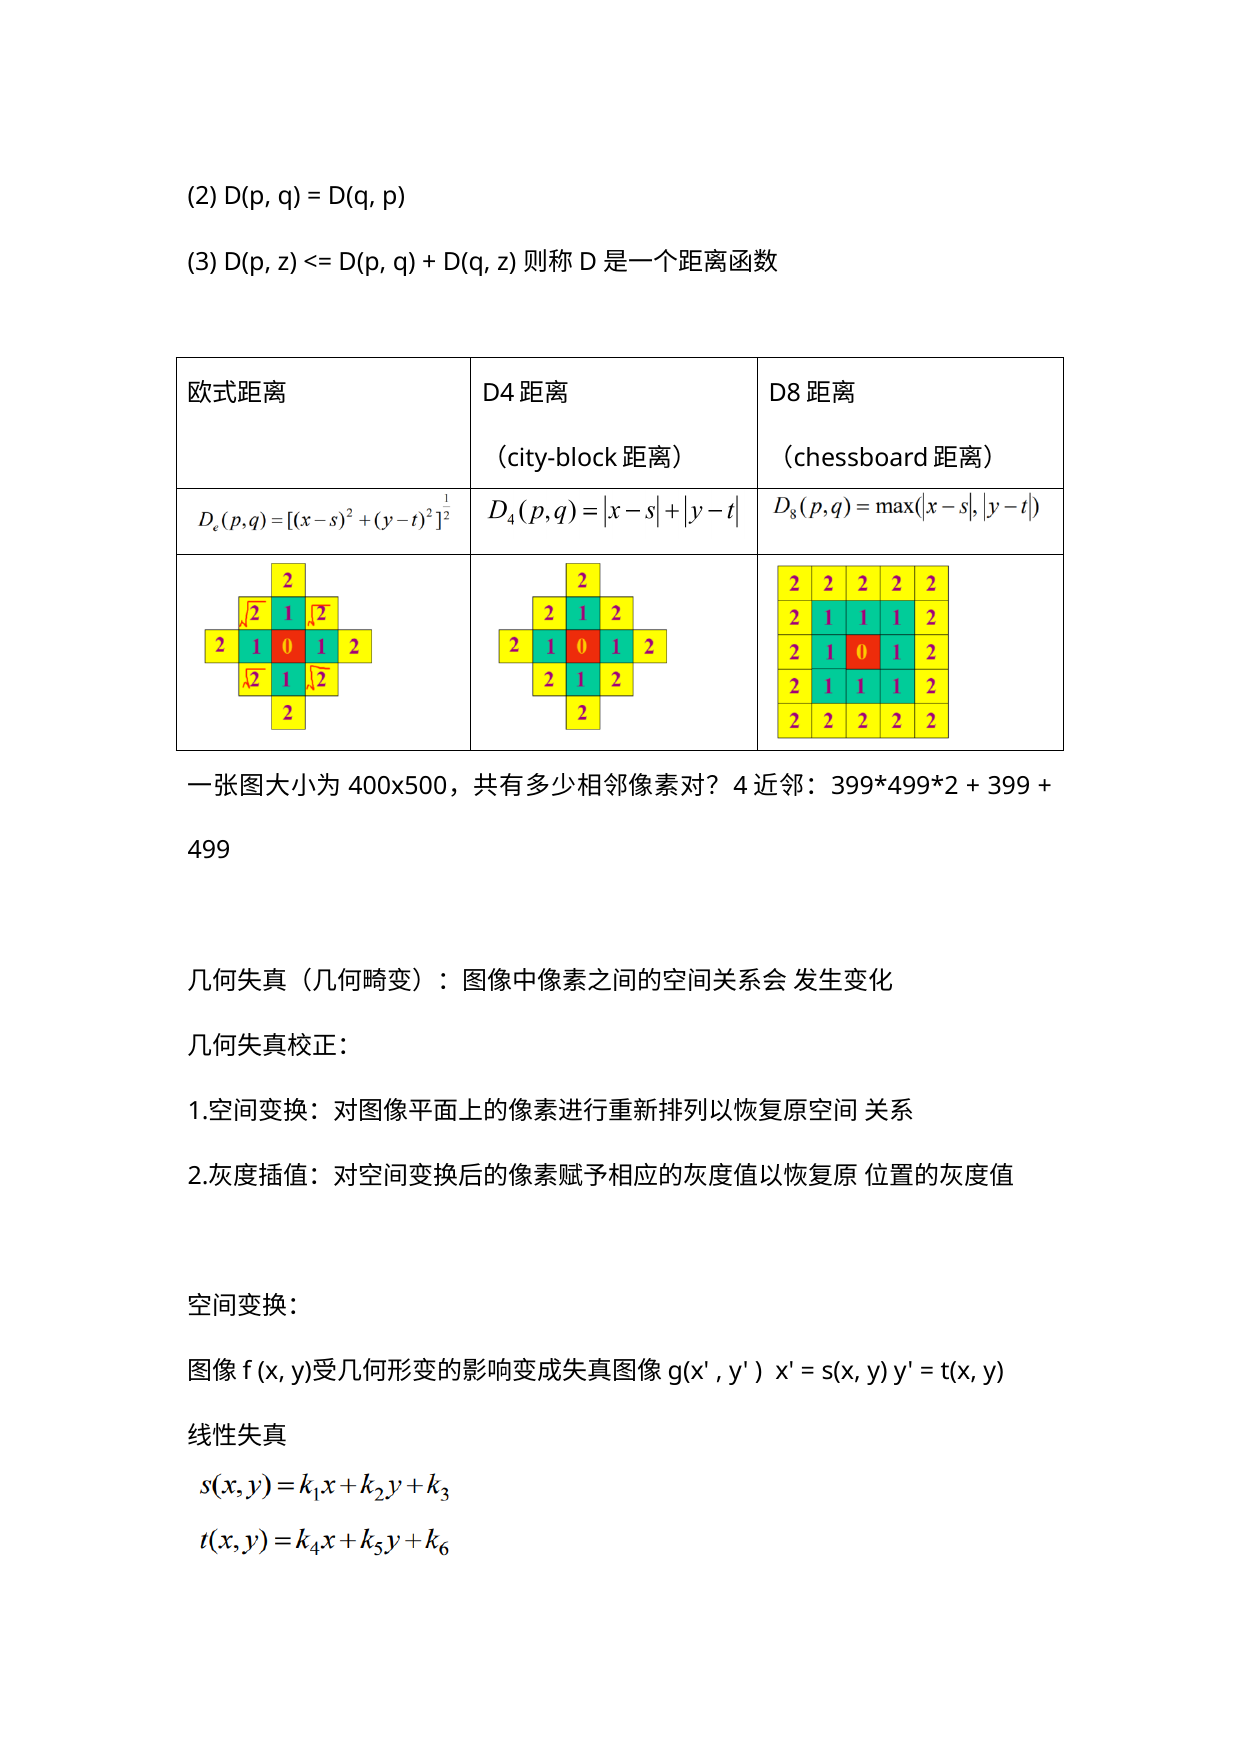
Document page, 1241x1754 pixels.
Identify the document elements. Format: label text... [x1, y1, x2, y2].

table_cell [177, 555, 470, 750]
table_header D4距离 （city-block距离） [471, 358, 757, 488]
picture [768, 489, 1054, 532]
table_cell [758, 489, 1063, 554]
text 空间变换： [187, 1271, 1053, 1336]
text 图像f (x, y)受几何形变的影响变成失真图像 g(x' , y' ) x' = s(x, y) y' = t(x, y) [187, 1336, 1053, 1401]
text 线性失真 [187, 1401, 1053, 1466]
picture [187, 1466, 458, 1561]
table_cell [758, 555, 1063, 750]
table_cell [471, 489, 757, 554]
table_cell [471, 555, 757, 750]
text (3) D(p, z) <= D(p, q) + D(q, z) 则称 D 是一个距离函数 [187, 227, 1053, 292]
picture [481, 555, 673, 738]
table_header D8距离 （chessboard距离） [758, 358, 1063, 488]
text 几何失真校正： [187, 1011, 1053, 1076]
text 几何失真（几何畸变）：图像中像素之间的空间关系会 发生变化 [187, 946, 1053, 1011]
text 1.空间变换：对图像平面上的像素进行重新排列以恢复原空间 关系 [187, 1076, 1053, 1141]
text 2.灰度插值：对空间变换后的像素赋予相应的灰度值以恢复原 位置的灰度值 [187, 1141, 1053, 1206]
table_header 欧式距离 [177, 358, 470, 488]
picture [187, 555, 378, 738]
picture [481, 489, 745, 539]
picture [768, 555, 963, 747]
text 一张图大小为400x500，共有多少相邻像素对？4近邻：399*499*2 + 399 + 499 [187, 751, 1053, 881]
picture [187, 489, 459, 546]
text (2) D(p, q) = D(q, p) [187, 162, 1053, 227]
table_cell [177, 489, 470, 554]
